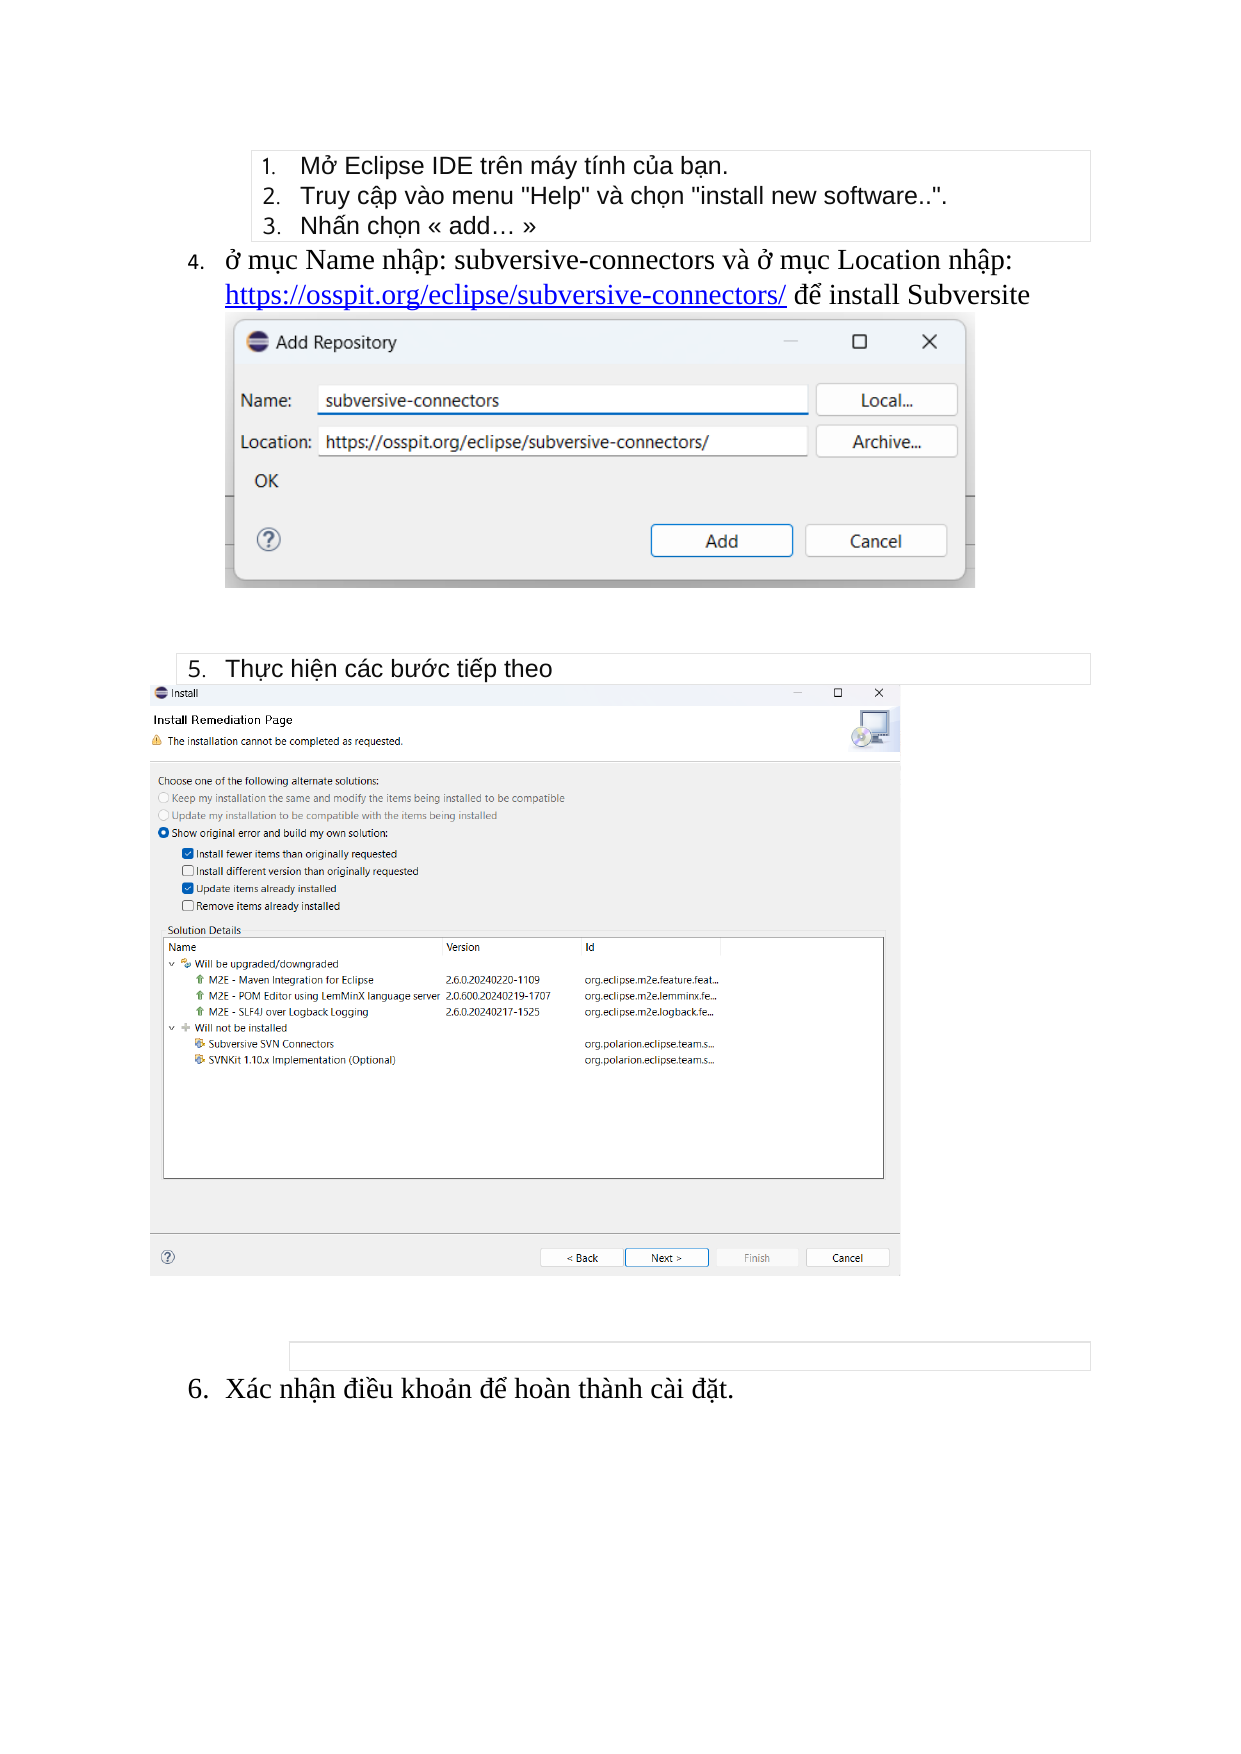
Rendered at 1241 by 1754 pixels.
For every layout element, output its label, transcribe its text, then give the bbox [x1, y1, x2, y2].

picture [150, 685, 901, 1276]
list ở mục Name nhập: subversive-connectors và ở mục Location nhập: [187, 242, 1090, 275]
text https://osspit.org/eclipse/subversive-connectors/ để install Subversite [225, 277, 1090, 311]
list Xác nhận điều khoản để hoàn thành cài đặt. [187, 1371, 1090, 1405]
picture [225, 312, 976, 588]
